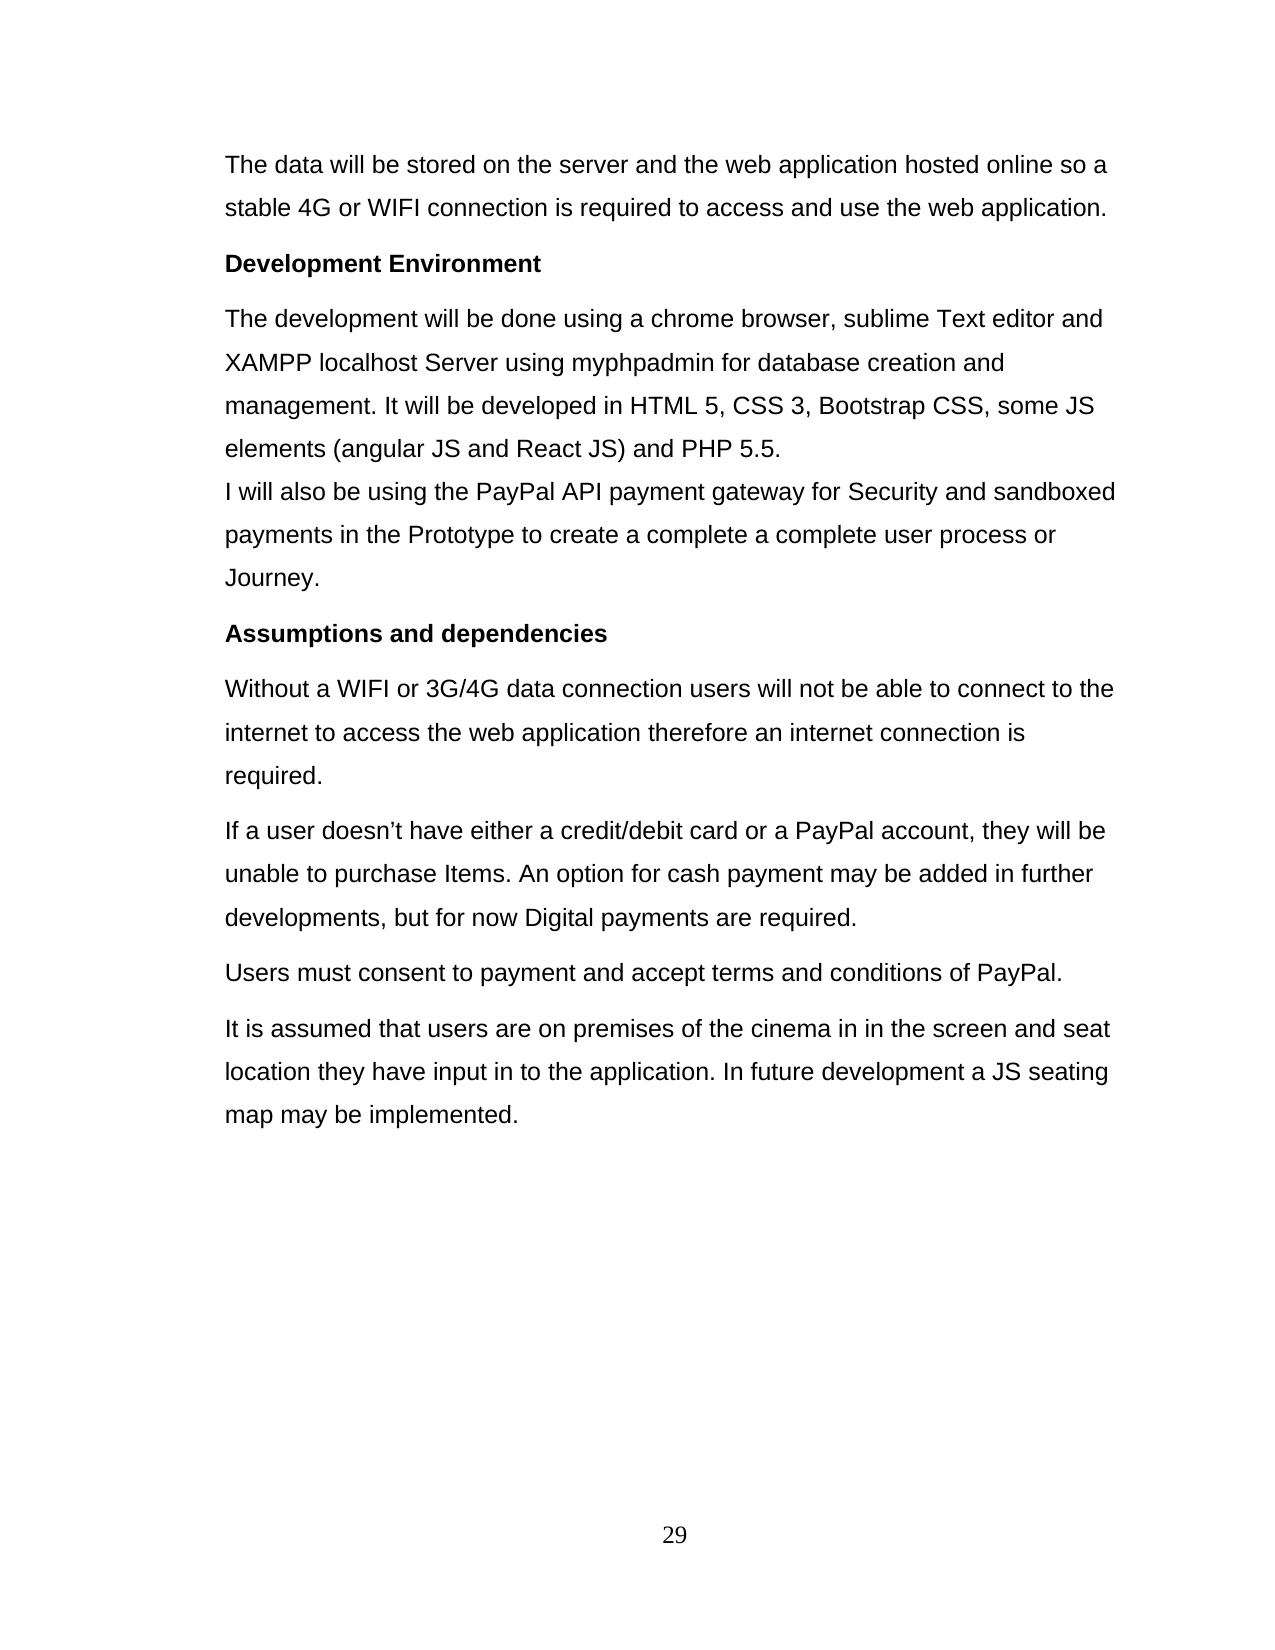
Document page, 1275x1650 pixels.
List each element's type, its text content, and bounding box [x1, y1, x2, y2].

text It is assumed that users are on premises of the cinema in in the screen and seat location they have input in to the application. In future development a JS seating map may be implemented. [224, 1014, 1125, 1129]
text Users must consent to payment and accept terms and conditions of PayPal. [224, 958, 1125, 987]
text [224, 150, 1125, 222]
text Without a WIFI or 3G/4G data connection users will not be able to connect to the internet to access the web application therefore an internet connection is required. [224, 674, 1125, 789]
text Development Environment [224, 249, 1125, 277]
text If a user doesn’t have either a credit/debit card or a PayPal account, they will be unable to purchase Items. An option for cash payment may be added in further developments, but for now Digital payments are required. [224, 816, 1125, 931]
text Assumptions and dependencies [224, 619, 1125, 647]
text The development will be done using a chrome browser, sublime Text editor and XAMPP localhost Server using myphpadmin for database creation and management. It will be developed in HTML 5, CSS 3, Bootstrap CSS, some JS elements (angular JS and React JS) and PHP 5.5. I will also be using the PayPal API payment gateway for Security and sandboxed payments in the Prototype to create a complete a complete user process or Journey. [224, 304, 1125, 592]
